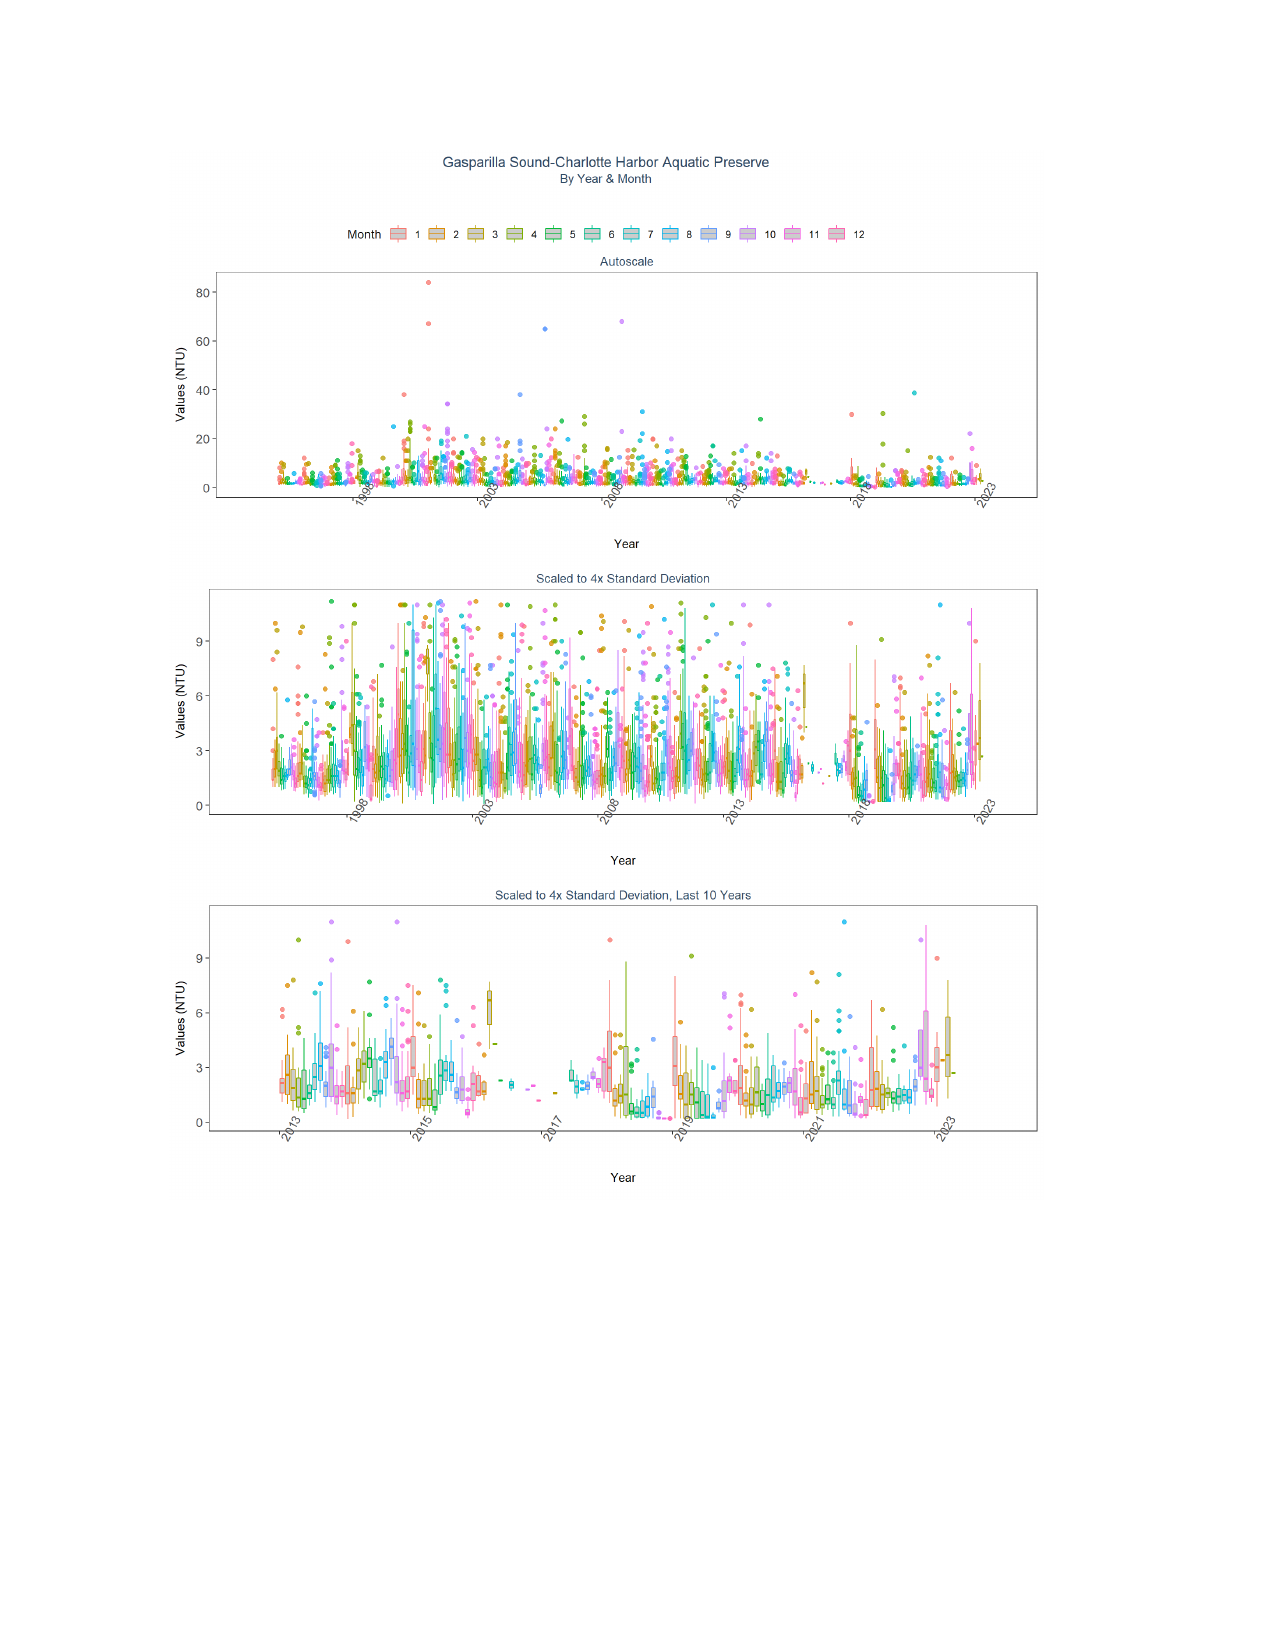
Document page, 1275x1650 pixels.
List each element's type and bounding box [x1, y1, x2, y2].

picture [168, 150, 1044, 1200]
